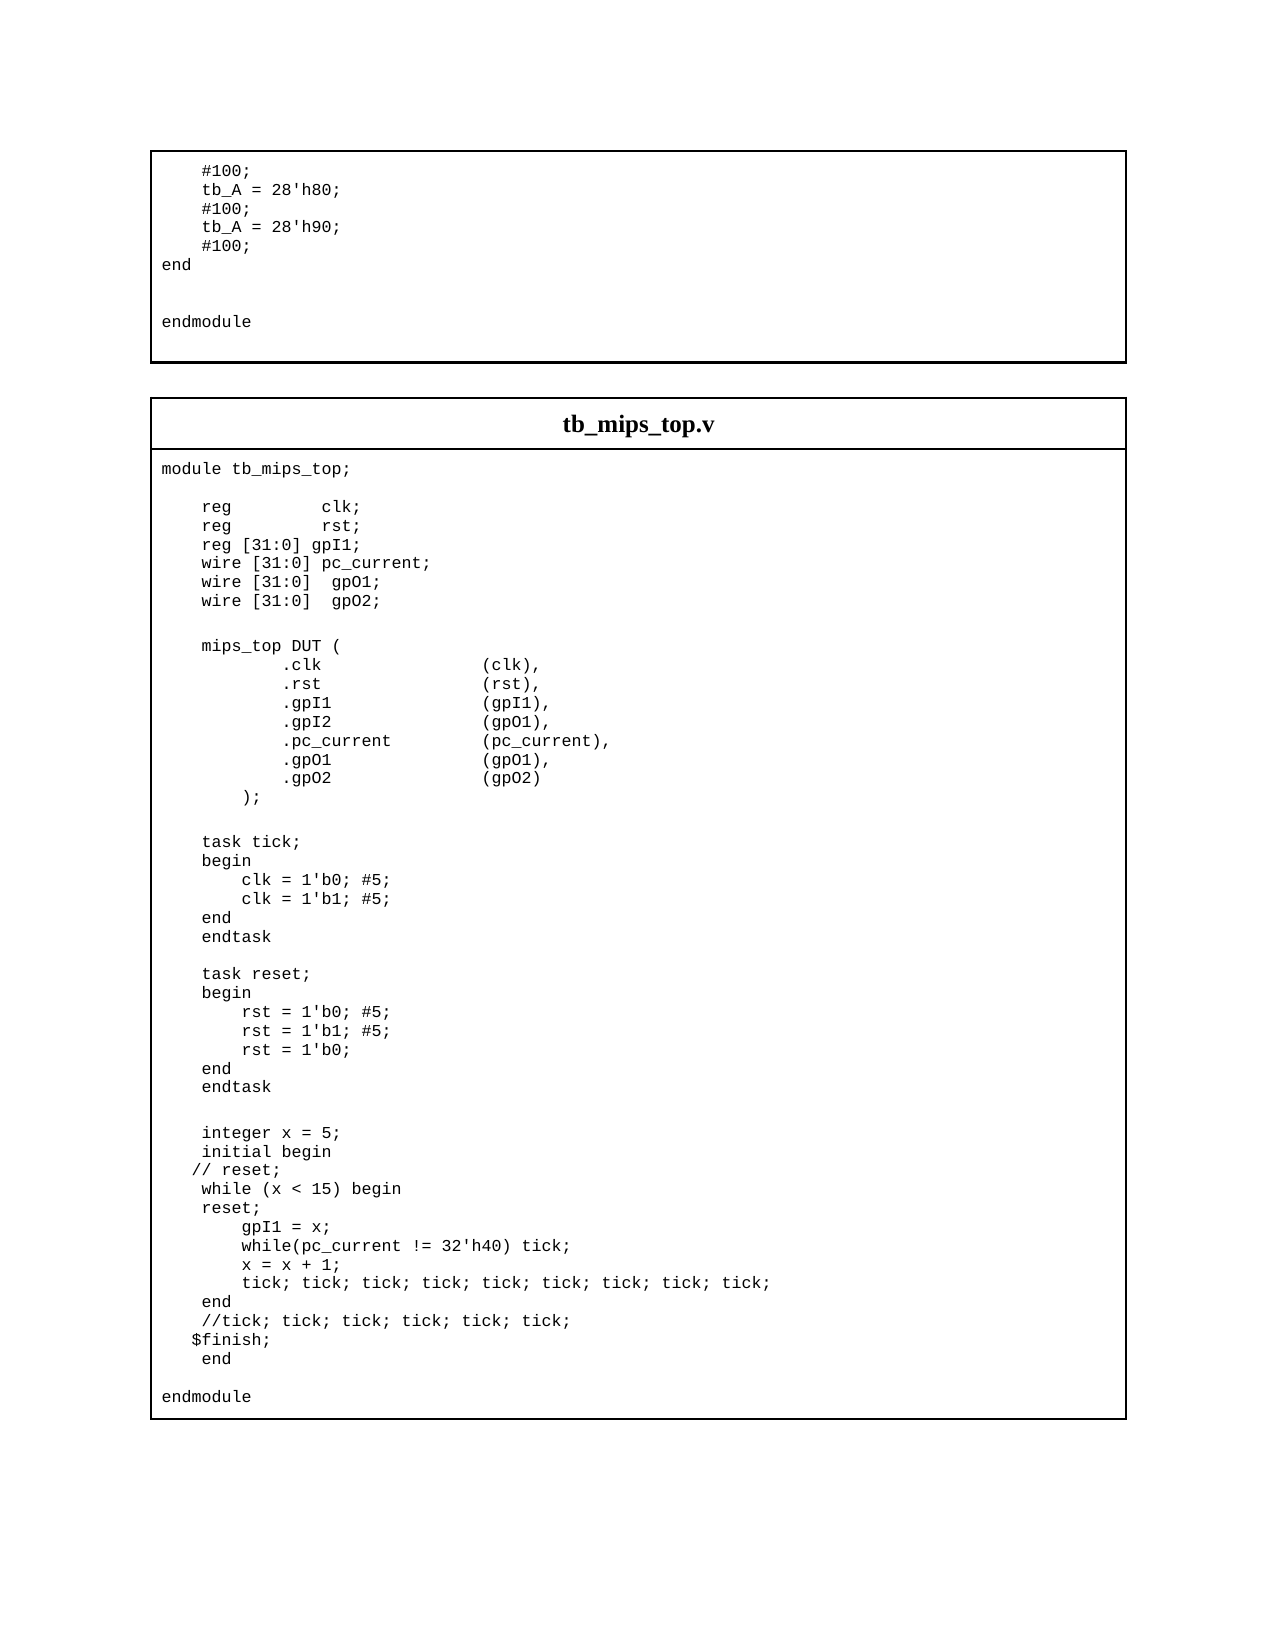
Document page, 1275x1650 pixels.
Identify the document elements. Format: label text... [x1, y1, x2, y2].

table_header tb_mips_top.v [152, 399, 1125, 448]
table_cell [152, 152, 1125, 361]
table_cell module tb_mips_top; reg clk; reg rst; reg [31:0] gpI1; wire [31:0] pc_current; wire [31:0] gpO1; wire [31:0] gpO2; mips_top DUT ( .clk (clk), .rst (rst), .gpI1 (gpI1), .gpI2 (gpO1), .pc_current (pc_current), .gpO1 (gpO1), .gpO2 (gpO2) ); task tick; begin clk = 1'b0; #5; clk = 1'b1; #5; end endtask task reset; begin rst = 1'b0; #5; rst = 1'b1; #5; rst = 1'b0; end endtask integer x = 5; initial begin // reset; while (x < 15) begin reset; gpI1 = x; while(pc_current != 32'h40) tick; x = x + 1; tick; tick; tick; tick; tick; tick; tick; tick; tick; end //tick; tick; tick; tick; tick; tick; $finish; end endmodule [152, 450, 1125, 1417]
